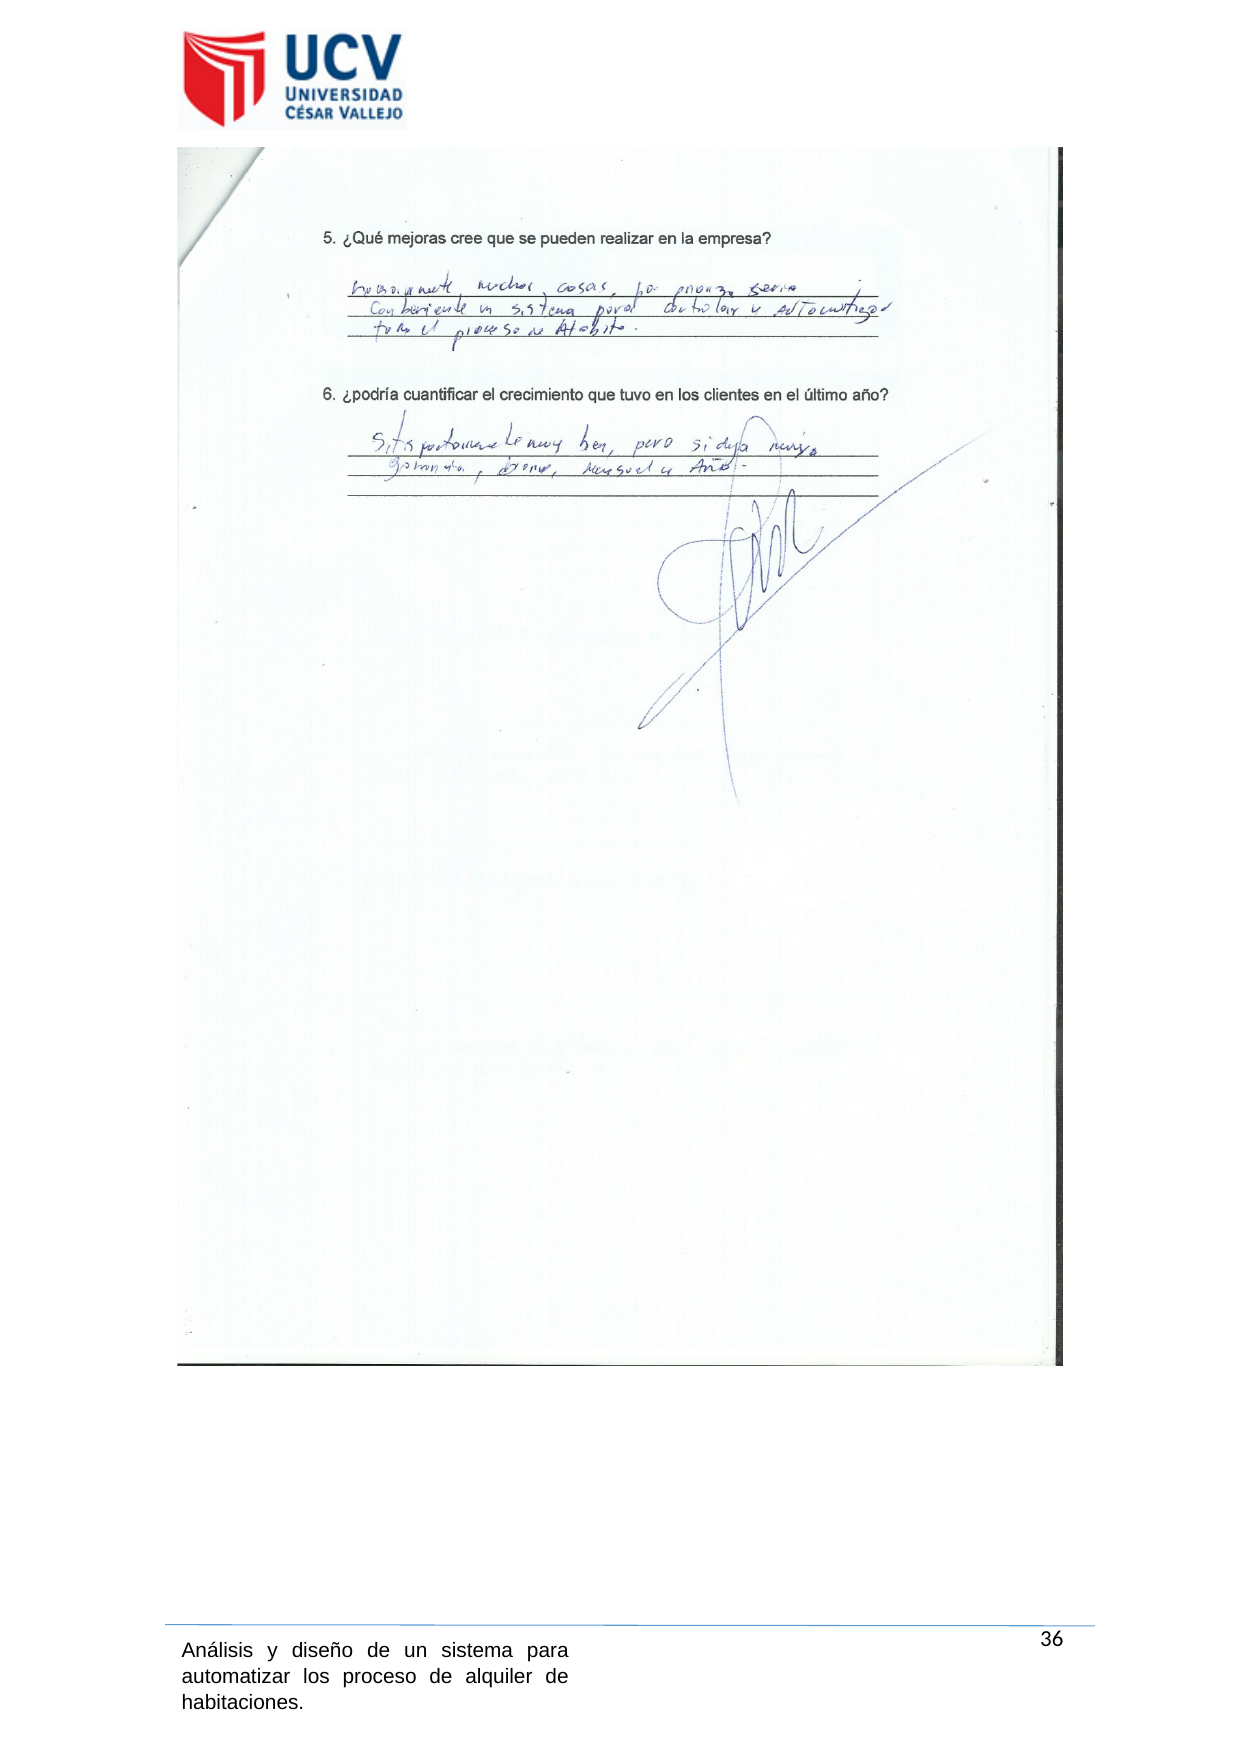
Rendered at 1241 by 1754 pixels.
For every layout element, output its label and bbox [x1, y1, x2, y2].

picture [177, 147, 1063, 1366]
